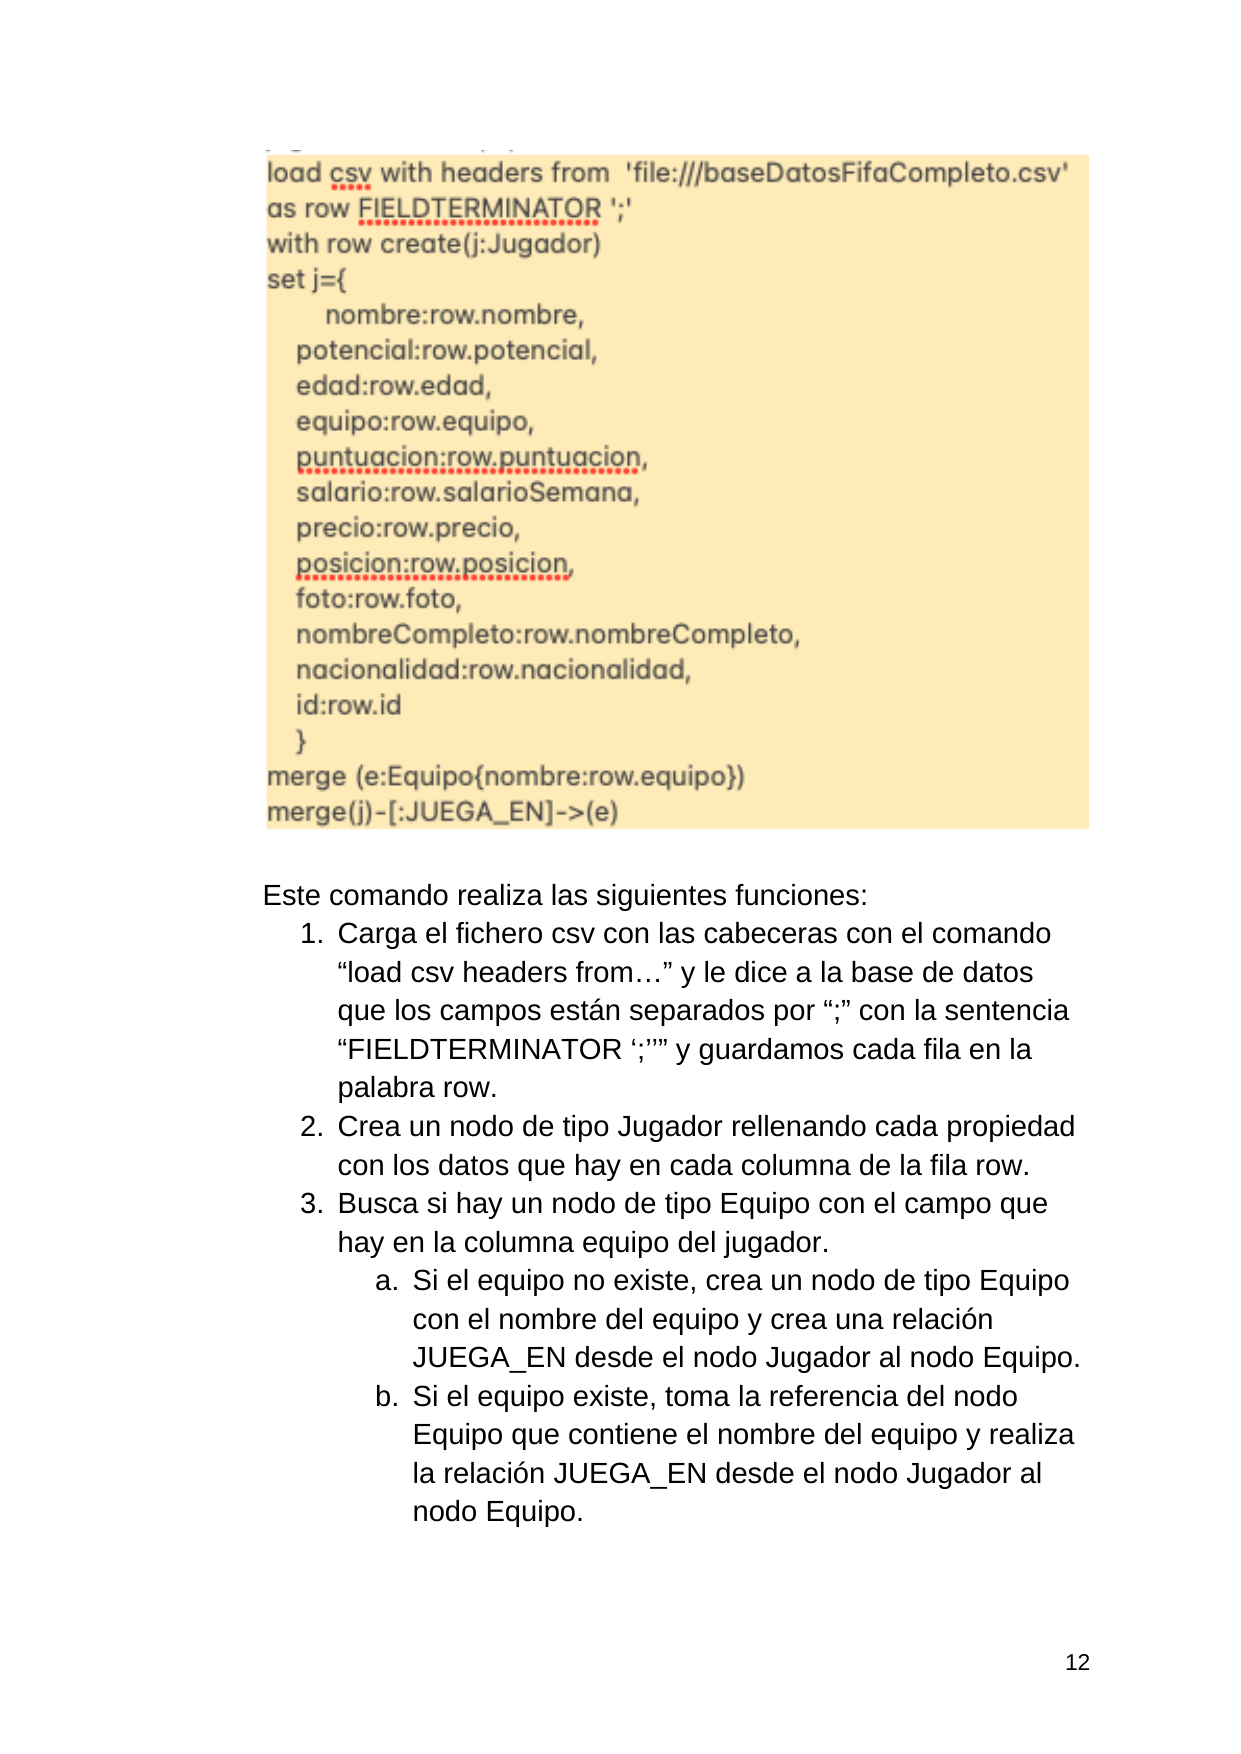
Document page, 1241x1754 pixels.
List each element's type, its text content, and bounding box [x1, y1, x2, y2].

text Este comando realiza las siguientes funciones: [262, 878, 1090, 911]
picture [263, 150, 1089, 836]
list Crea un nodo de tipo Jugador rellenando cada propiedad con los datos que hay en cada columna de la fila row. [300, 1109, 1090, 1181]
list Si el equipo no existe, crea un nodo de tipo Equipo con el nombre del equipo y crea una relación JUEGA_EN desde el nodo Jugador al nodo Equipo. [375, 1263, 1090, 1374]
list Carga el fichero csv con las cabeceras con el comando “load csv headers from…” y le dice a la base de datos que los campos están separados por “;” con la sentencia “FIELDTERMINATOR ‘;’’” y guardamos cada fila en la palabra row. [300, 916, 1090, 1104]
list Si el equipo existe, toma la referencia del nodo Equipo que contiene el nombre del equipo y realiza la relación JUEGA_EN desde el nodo Jugador al nodo Equipo. [375, 1379, 1090, 1528]
list Busca si hay un nodo de tipo Equipo con el campo que hay en la columna equipo del jugador. [300, 1186, 1090, 1258]
